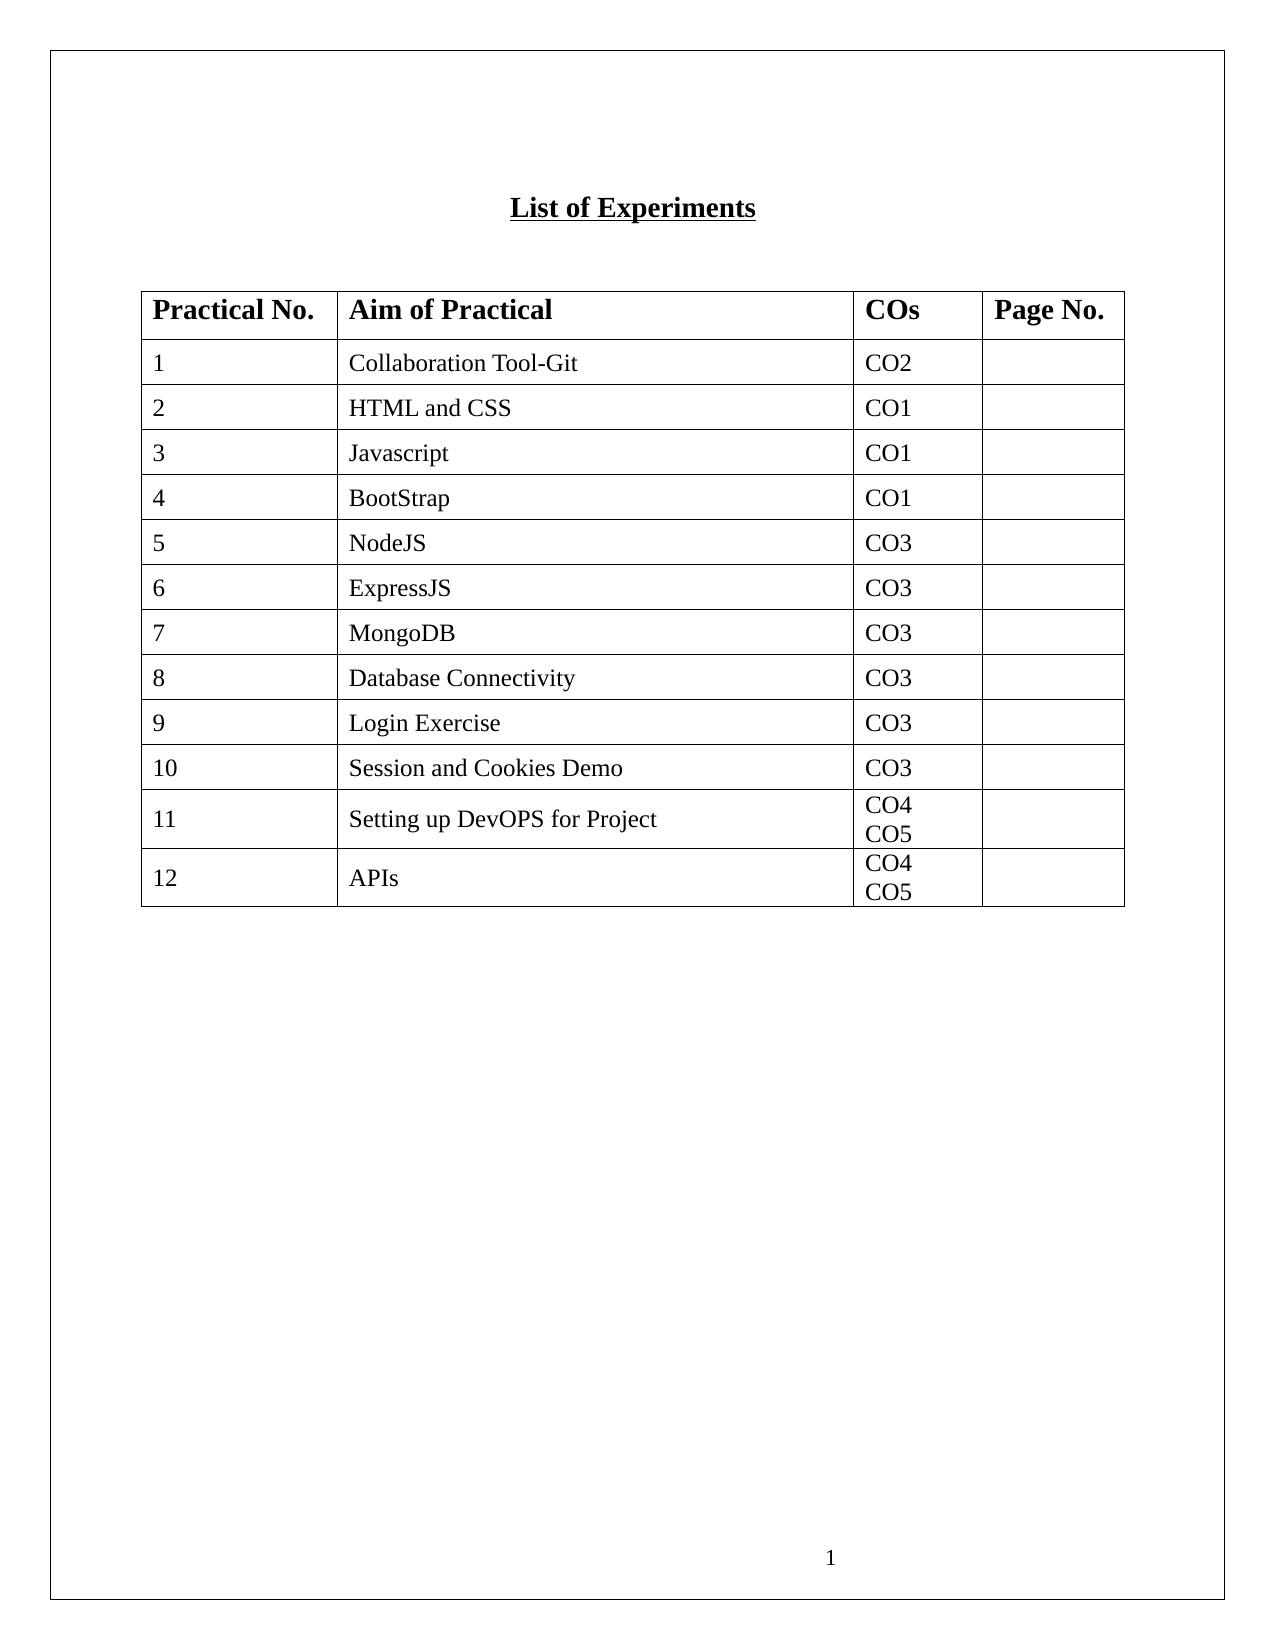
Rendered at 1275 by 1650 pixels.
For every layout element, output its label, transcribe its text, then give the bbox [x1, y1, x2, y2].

text List of Experiments [141, 191, 1125, 224]
table_cell 12 [142, 849, 337, 906]
table_cell CO3 [854, 520, 982, 564]
table_cell 3 [142, 430, 337, 474]
table_cell CO3 [854, 565, 982, 609]
table_cell [983, 745, 1124, 789]
table_cell [983, 610, 1124, 654]
table_cell ExpressJS [338, 565, 853, 609]
table_header Aim of Practical [338, 292, 853, 339]
table_cell CO1 [854, 385, 982, 429]
table_cell 7 [142, 610, 337, 654]
table_cell Javascript [338, 430, 853, 474]
table_cell BootStrap [338, 475, 853, 519]
table_cell [983, 655, 1124, 699]
table_cell Database Connectivity [338, 655, 853, 699]
table_cell 6 [142, 565, 337, 609]
table_cell [983, 430, 1124, 474]
table_cell Session and Cookies Demo [338, 745, 853, 789]
table_cell [983, 520, 1124, 564]
table_cell Setting up DevOPS for Project [338, 790, 853, 847]
table_cell NodeJS [338, 520, 853, 564]
table_cell [983, 849, 1124, 906]
table_cell Login Exercise [338, 700, 853, 744]
table_header COs [854, 292, 982, 339]
table_cell [983, 475, 1124, 519]
table_cell [983, 565, 1124, 609]
table_cell MongoDB [338, 610, 853, 654]
table_cell HTML and CSS [338, 385, 853, 429]
table_cell [983, 790, 1124, 847]
table_cell CO3 [854, 655, 982, 699]
table_cell CO3 [854, 745, 982, 789]
table_cell CO1 [854, 475, 982, 519]
table_cell CO4 CO5 [854, 849, 982, 906]
table_cell 1 [142, 340, 337, 384]
table_cell 8 [142, 655, 337, 699]
table_cell 4 [142, 475, 337, 519]
table_cell CO1 [854, 430, 982, 474]
table_cell 2 [142, 385, 337, 429]
table_cell CO2 [854, 340, 982, 384]
table_cell Collaboration Tool-Git [338, 340, 853, 384]
table_cell CO3 [854, 700, 982, 744]
table_cell 10 [142, 745, 337, 789]
table_cell [983, 340, 1124, 384]
table_cell [983, 700, 1124, 744]
table_header Page No. [983, 292, 1124, 339]
table_cell CO3 [854, 610, 982, 654]
table_cell 5 [142, 520, 337, 564]
table_cell 11 [142, 790, 337, 847]
table_cell 9 [142, 700, 337, 744]
table_cell [983, 385, 1124, 429]
table_header Practical No. [142, 292, 337, 339]
table_cell APIs [338, 849, 853, 906]
table_cell CO4 CO5 [854, 790, 982, 847]
